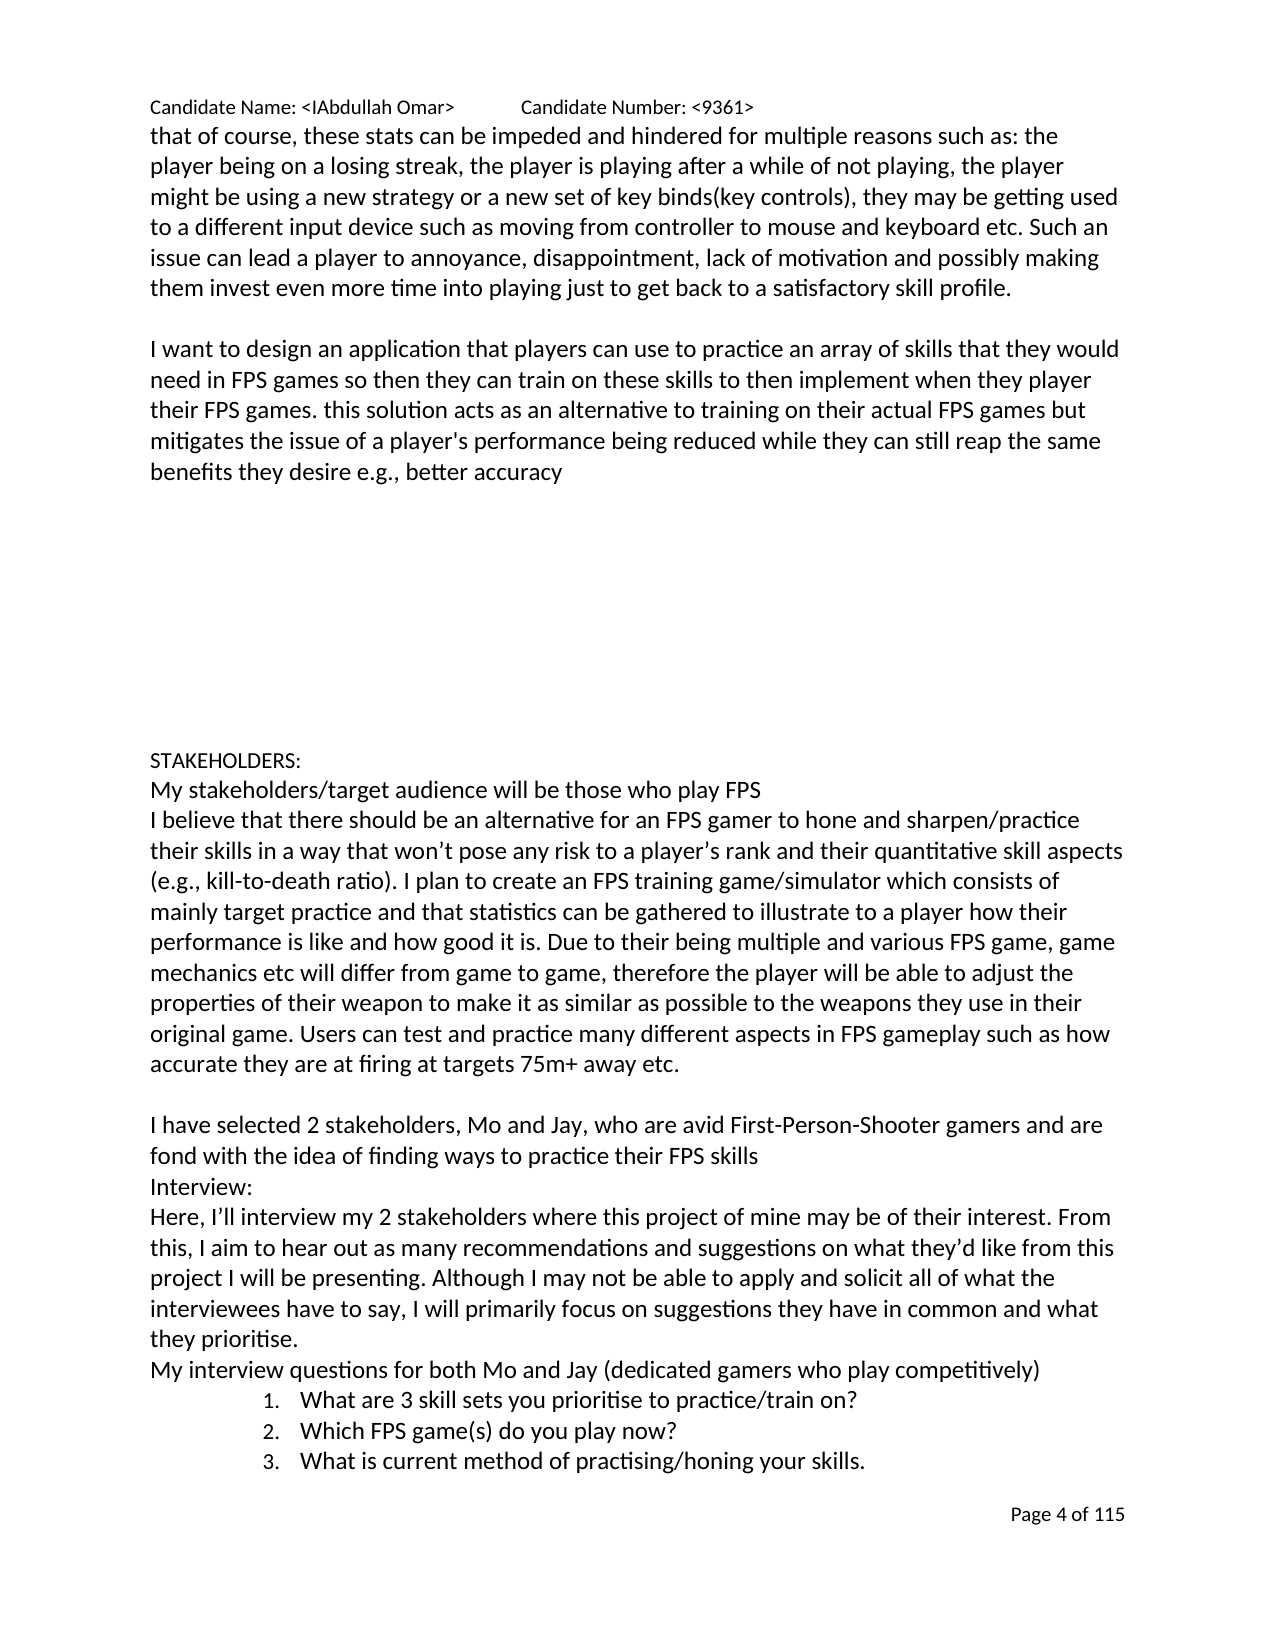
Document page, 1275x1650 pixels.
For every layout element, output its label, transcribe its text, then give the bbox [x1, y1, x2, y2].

list Which FPS game(s) do you play now? [262, 1415, 1125, 1445]
text My stakeholders/target audience will be those who play FPS [150, 774, 1125, 804]
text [150, 120, 1125, 303]
text I believe that there should be an alternative for an FPS gamer to hone and sharpen/practice their skills in a way that won’t pose any risk to a player’s rank and their quantitative skill aspects (e.g., kill-to-death ratio). I plan to create an FPS training game/simulator which consists of mainly target practice and that statistics can be gathered to illustrate to a player how their performance is like and how good it is. Due to their being multiple and various FPS game, game mechanics etc will differ from game to game, therefore the player will be able to adjust the properties of their weapon to make it as similar as possible to the weapons they use in their original game. Users can test and practice many different aspects in FPS gameplay such as how accurate they are at firing at targets 75m+ away etc. [150, 804, 1125, 1079]
list What is current method of practising/honing your skills. [262, 1445, 1125, 1476]
text Interview: [150, 1171, 1125, 1201]
text STAKEHOLDERS: [150, 746, 1125, 774]
list What are 3 skill sets you prioritise to practice/train on? [262, 1384, 1125, 1415]
text My interview questions for both Mo and Jay (dedicated gamers who play competitively) [150, 1354, 1125, 1384]
text I have selected 2 stakeholders, Mo and Jay, who are avid First-Person-Shooter gamers and are fond with the idea of finding ways to practice their FPS skills [150, 1110, 1125, 1171]
text Here, I’ll interview my 2 stakeholders where this project of mine may be of their interest. From this, I aim to hear out as many recommendations and suggestions on what they’d like from this project I will be presenting. Although I may not be able to apply and solicit all of what the interviewees have to say, I will primarily focus on suggestions they have in common and what they prioritise. [150, 1201, 1125, 1354]
text I want to design an application that players can use to practice an array of skills that they would need in FPS games so then they can train on these skills to then implement when they player their FPS games. this solution acts as an alternative to training on their actual FPS games but mitigates the issue of a player's performance being reduced while they can still reap the same benefits they desire e.g., better accuracy [150, 334, 1125, 486]
